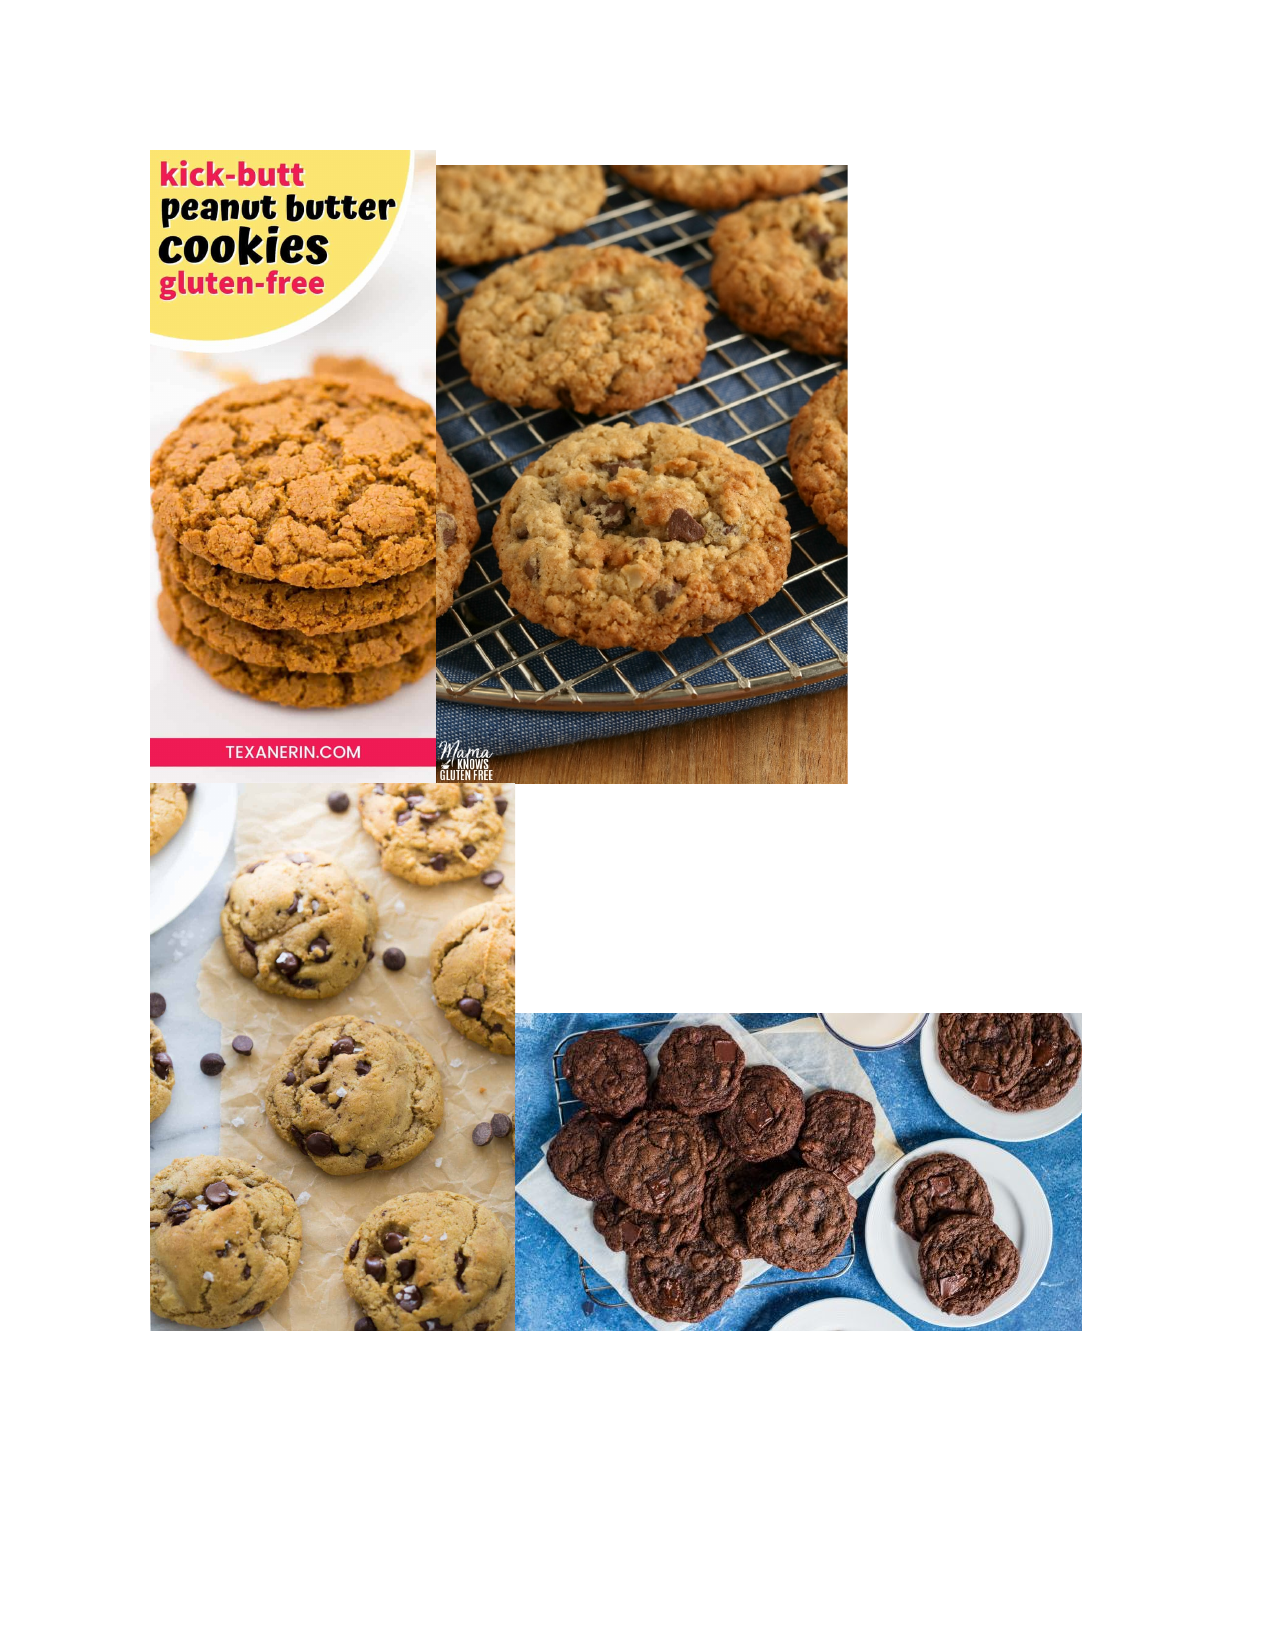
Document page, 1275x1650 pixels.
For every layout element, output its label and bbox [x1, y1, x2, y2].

picture [150, 150, 1082, 1331]
